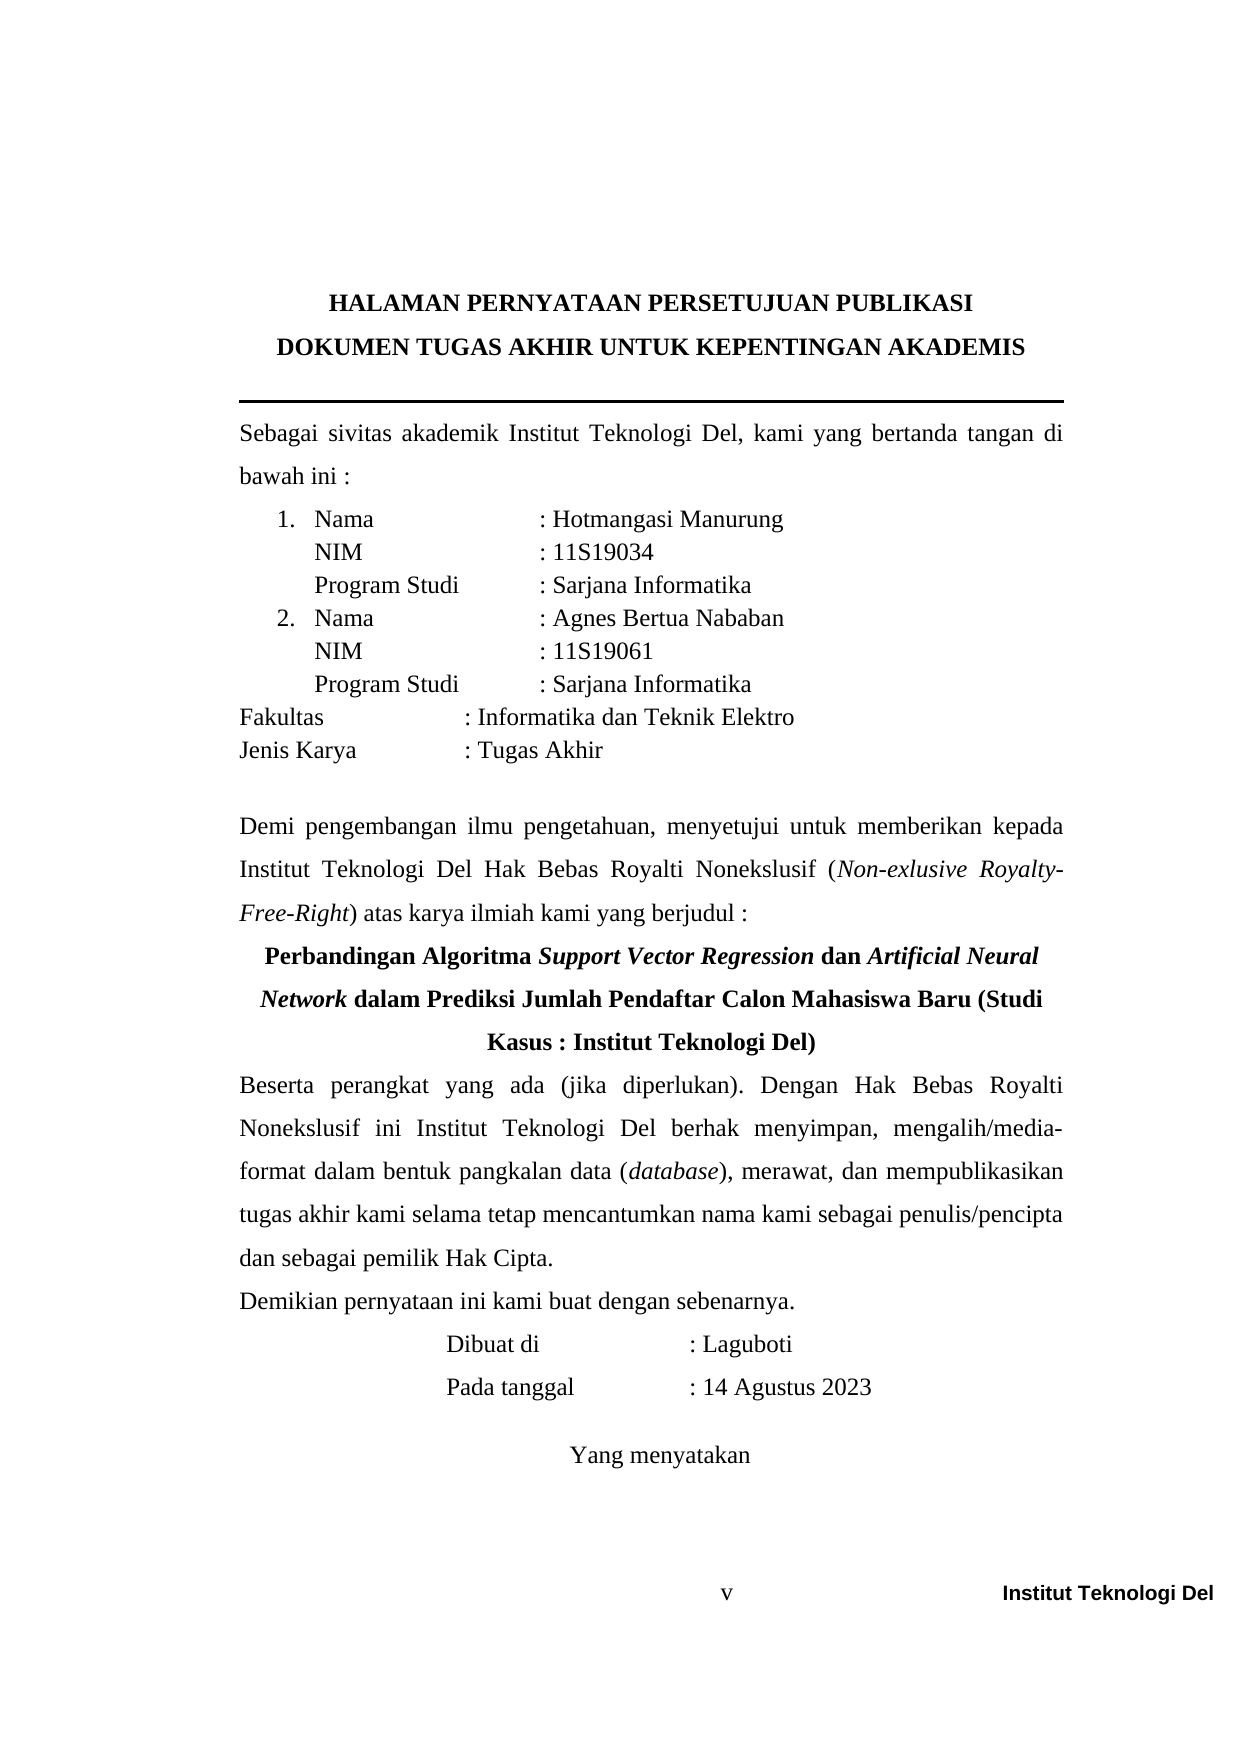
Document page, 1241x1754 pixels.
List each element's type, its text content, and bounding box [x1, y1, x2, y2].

text Sebagai sivitas akademik Institut Teknologi Del, kami yang bertanda tangan di bawah ini : [239, 418, 1064, 490]
list Nama : Hotmangasi Manurung [277, 504, 1064, 533]
text Pada tanggal : 14 Agustus 2023 [446, 1372, 1081, 1401]
text Demi pengembangan ilmu pengetahuan, menyetujui untuk memberikan kepada Institut Teknologi Del Hak Bebas Royalti Nonekslusif (Non-exlusive Royalty-Free-Right) atas karya ilmiah kami yang berjudul : [239, 811, 1064, 926]
list NIM : 11S19061 [314, 636, 1064, 665]
text Fakultas : Informatika dan Teknik Elektro [239, 702, 1064, 731]
text DOKUMEN TUGAS AKHIR UNTUK KEPENTINGAN AKADEMIS [239, 332, 1063, 360]
subtitle HALAMAN PERNYATAAN PERSETUJUAN PUBLIKASI [239, 288, 1063, 317]
text Beserta perangkat yang ada (jika diperlukan). Dengan Hak Bebas Royalti Nonekslusif ini Institut Teknologi Del berhak menyimpan, mengalih/media-format dalam bentuk pangkalan data (database), merawat, dan mempublikasikan tugas akhir kami selama tetap mencantumkan nama kami sebagai penulis/pencipta dan sebagai pemilik Hak Cipta. [239, 1070, 1064, 1271]
list Program Studi : Sarjana Informatika [314, 669, 1064, 698]
text Yang menyatakan [239, 1440, 1081, 1469]
list Program Studi : Sarjana Informatika [314, 570, 1064, 599]
list NIM : 11S19034 [314, 537, 1064, 566]
list Nama : Agnes Bertua Nababan [277, 603, 1064, 632]
text Dibuat di : Laguboti [446, 1329, 1081, 1358]
text Demikian pernyataan ini kami buat dengan sebenarnya. [239, 1286, 1081, 1314]
text Jenis Karya : Tugas Akhir [239, 735, 1064, 764]
text Perbandingan Algoritma Support Vector Regression dan Artificial Neural Network dalam Prediksi Jumlah Pendaftar Calon Mahasiswa Baru (Studi Kasus : Institut Teknologi Del) [239, 941, 1064, 1056]
